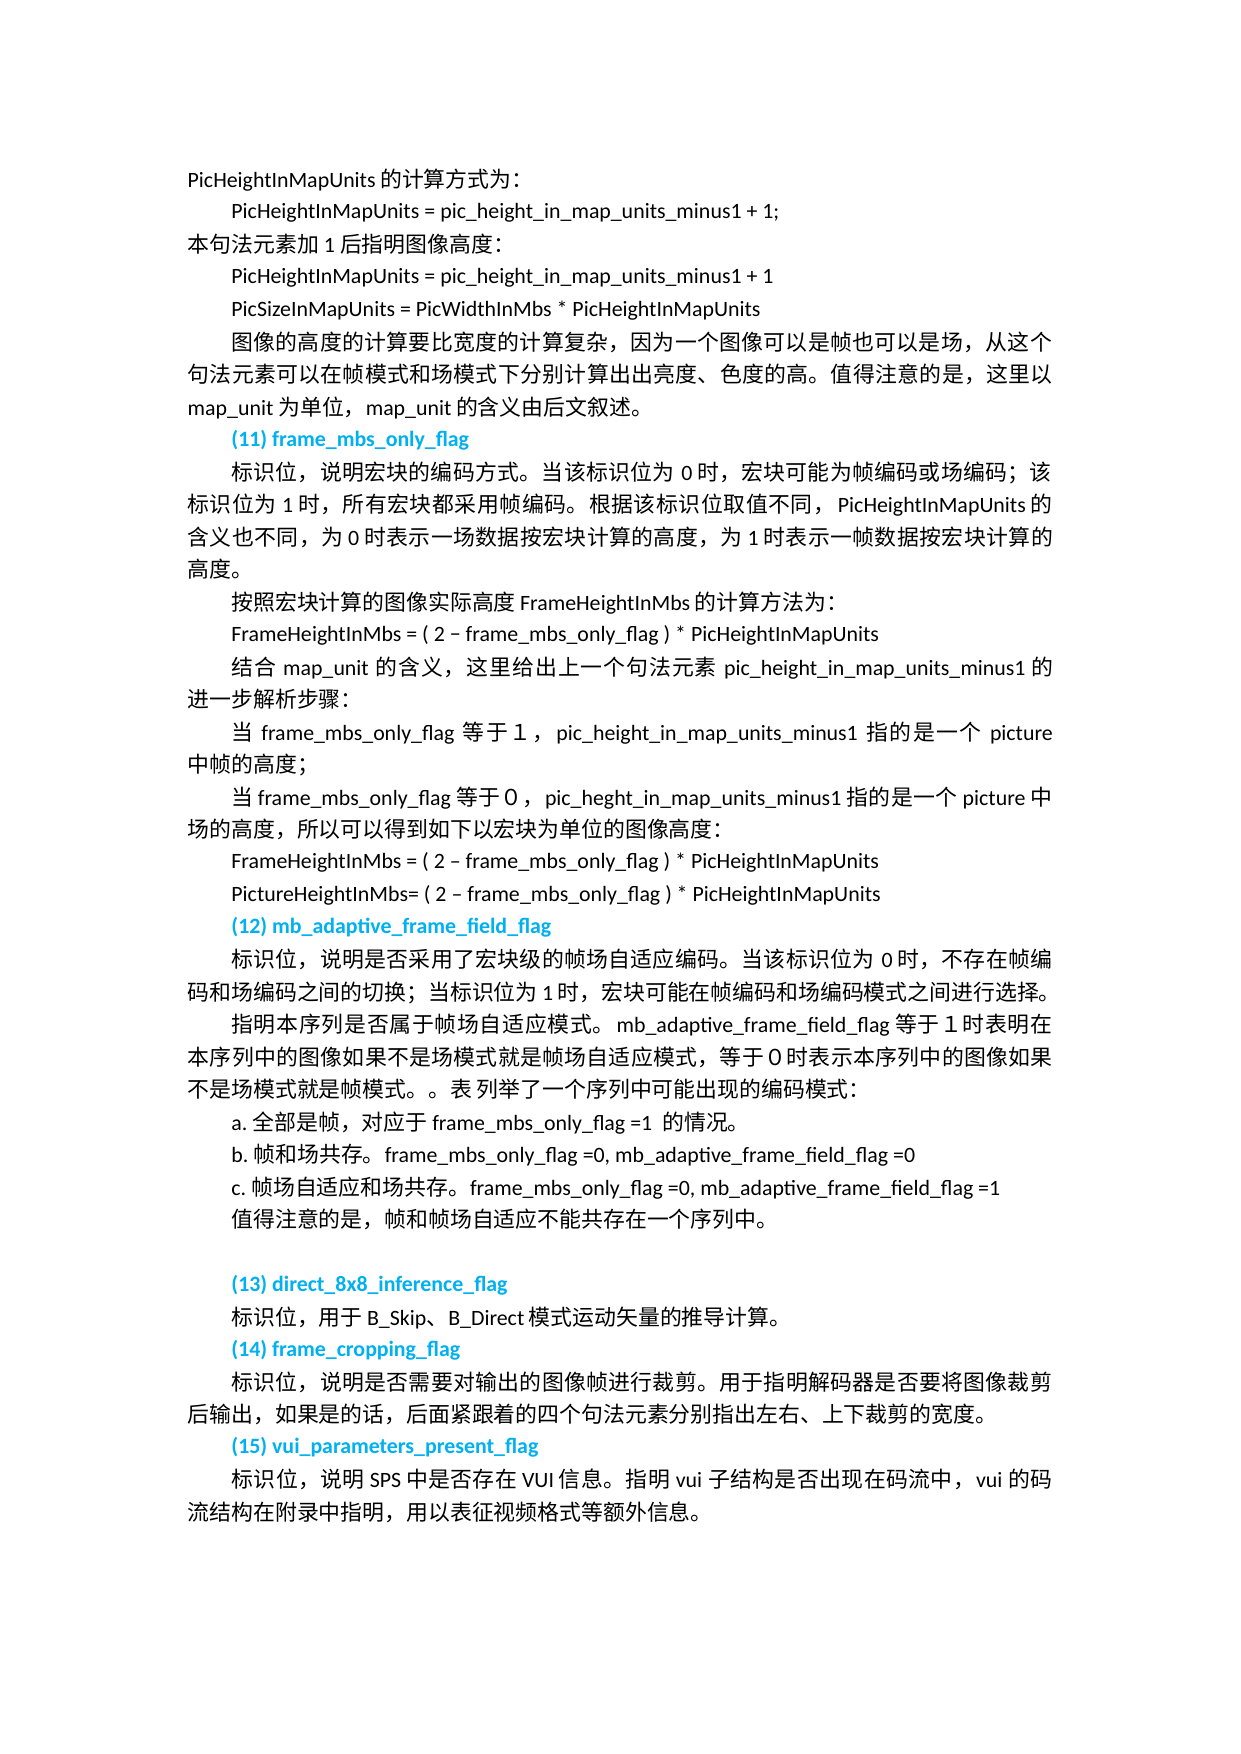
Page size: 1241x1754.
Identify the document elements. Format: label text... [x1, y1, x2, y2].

text 标识位，用于B_Skip、B_Direct模式运动矢量的推导计算。 [187, 1299, 1053, 1332]
text 当 frame_mbs_only_flag 等于１，pic_height_in_map_units_minus1 指的是一个 picture 中帧的高度； [187, 714, 1053, 779]
text 当frame_mbs_only_flag 等于０，pic_heght_in_map_units_minus1 指的是一个 picture 中场的高度，所以可以得到如下以宏块为单位的图像高度： [187, 779, 1053, 844]
text (11) frame_mbs_only_flag [187, 422, 1053, 454]
text PicSizeInMapUnits = PicWidthInMbs * PicHeightInMapUnits [187, 292, 1053, 324]
text a. 全部是帧，对应于 frame_mbs_only_flag =1 的情况。 [187, 1104, 1053, 1137]
text 标识位，说明是否需要对输出的图像帧进行裁剪。用于指明解码器是否要将图像裁剪后输出，如果是的话，后面紧跟着的四个句法元素分别指出左右、上下裁剪的宽度。 [187, 1364, 1053, 1429]
text 按照宏块计算的图像实际高度FrameHeightInMbs的计算方法为： [187, 584, 1053, 617]
text 指明本序列是否属于帧场自适应模式。mb_adaptive_frame_field_flag等于１时表明在本序列中的图像如果不是场模式就是帧场自适应模式，等于０时表示本序列中的图像如果不是场模式就是帧模式。。表 列举了一个序列中可能出现的编码模式： [187, 1007, 1053, 1104]
text 标识位，说明宏块的编码方式。当该标识位为0时，宏块可能为帧编码或场编码；该标识位为1时，所有宏块都采用帧编码。根据该标识位取值不同，PicHeightInMapUnits的含义也不同，为0时表示一场数据按宏块计算的高度，为1时表示一帧数据按宏块计算的高度。 [187, 454, 1053, 584]
text 值得注意的是，帧和帧场自适应不能共存在一个序列中。 [187, 1202, 1053, 1234]
text 图像的高度的计算要比宽度的计算复杂，因为一个图像可以是帧也可以是场，从这个句法元素可以在帧模式和场模式下分别计算出出亮度、色度的高。值得注意的是，这里以 map_unit 为单位，map_unit的含义由后文叙述。 [187, 324, 1053, 422]
text PicHeightInMapUnits = pic_height_in_map_units_minus1 + 1 [187, 259, 1053, 292]
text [187, 162, 1053, 194]
text (13) direct_8x8_inference_flag [187, 1267, 1053, 1299]
text 结合 map_unit 的含义，这里给出上一个句法元素 pic_height_in_map_units_minus1的进一步解析步骤： [187, 649, 1053, 714]
text 标识位，说明SPS中是否存在VUI信息。指明 vui 子结构是否出现在码流中，vui 的码流结构在附录中指明，用以表征视频格式等额外信息。 [187, 1462, 1053, 1527]
text c. 帧场自适应和场共存。frame_mbs_only_flag =0, mb_adaptive_frame_field_flag =1 [187, 1169, 1053, 1202]
text (14) frame_cropping_flag [187, 1332, 1053, 1364]
text FrameHeightInMbs = ( 2 − frame_mbs_only_flag ) * PicHeightInMapUnits [187, 617, 1053, 649]
text (15) vui_parameters_present_flag [187, 1429, 1053, 1462]
text b. 帧和场共存。frame_mbs_only_flag =0, mb_adaptive_frame_field_flag =0 [187, 1137, 1053, 1169]
text PicHeightInMapUnits = pic_height_in_map_units_minus1 + 1; [187, 194, 1053, 227]
text PictureHeightInMbs= ( 2 – frame_mbs_only_flag ) * PicHeightInMapUnits [187, 877, 1053, 909]
text 本句法元素加 1 后指明图像高度： [187, 227, 1053, 259]
text 标识位，说明是否采用了宏块级的帧场自适应编码。当该标识位为0时，不存在帧编码和场编码之间的切换；当标识位为1时，宏块可能在帧编码和场编码模式之间进行选择。 [187, 942, 1053, 1007]
text (12) mb_adaptive_frame_field_flag [187, 909, 1053, 942]
text FrameHeightInMbs = ( 2 – frame_mbs_only_flag ) * PicHeightInMapUnits [187, 844, 1053, 877]
